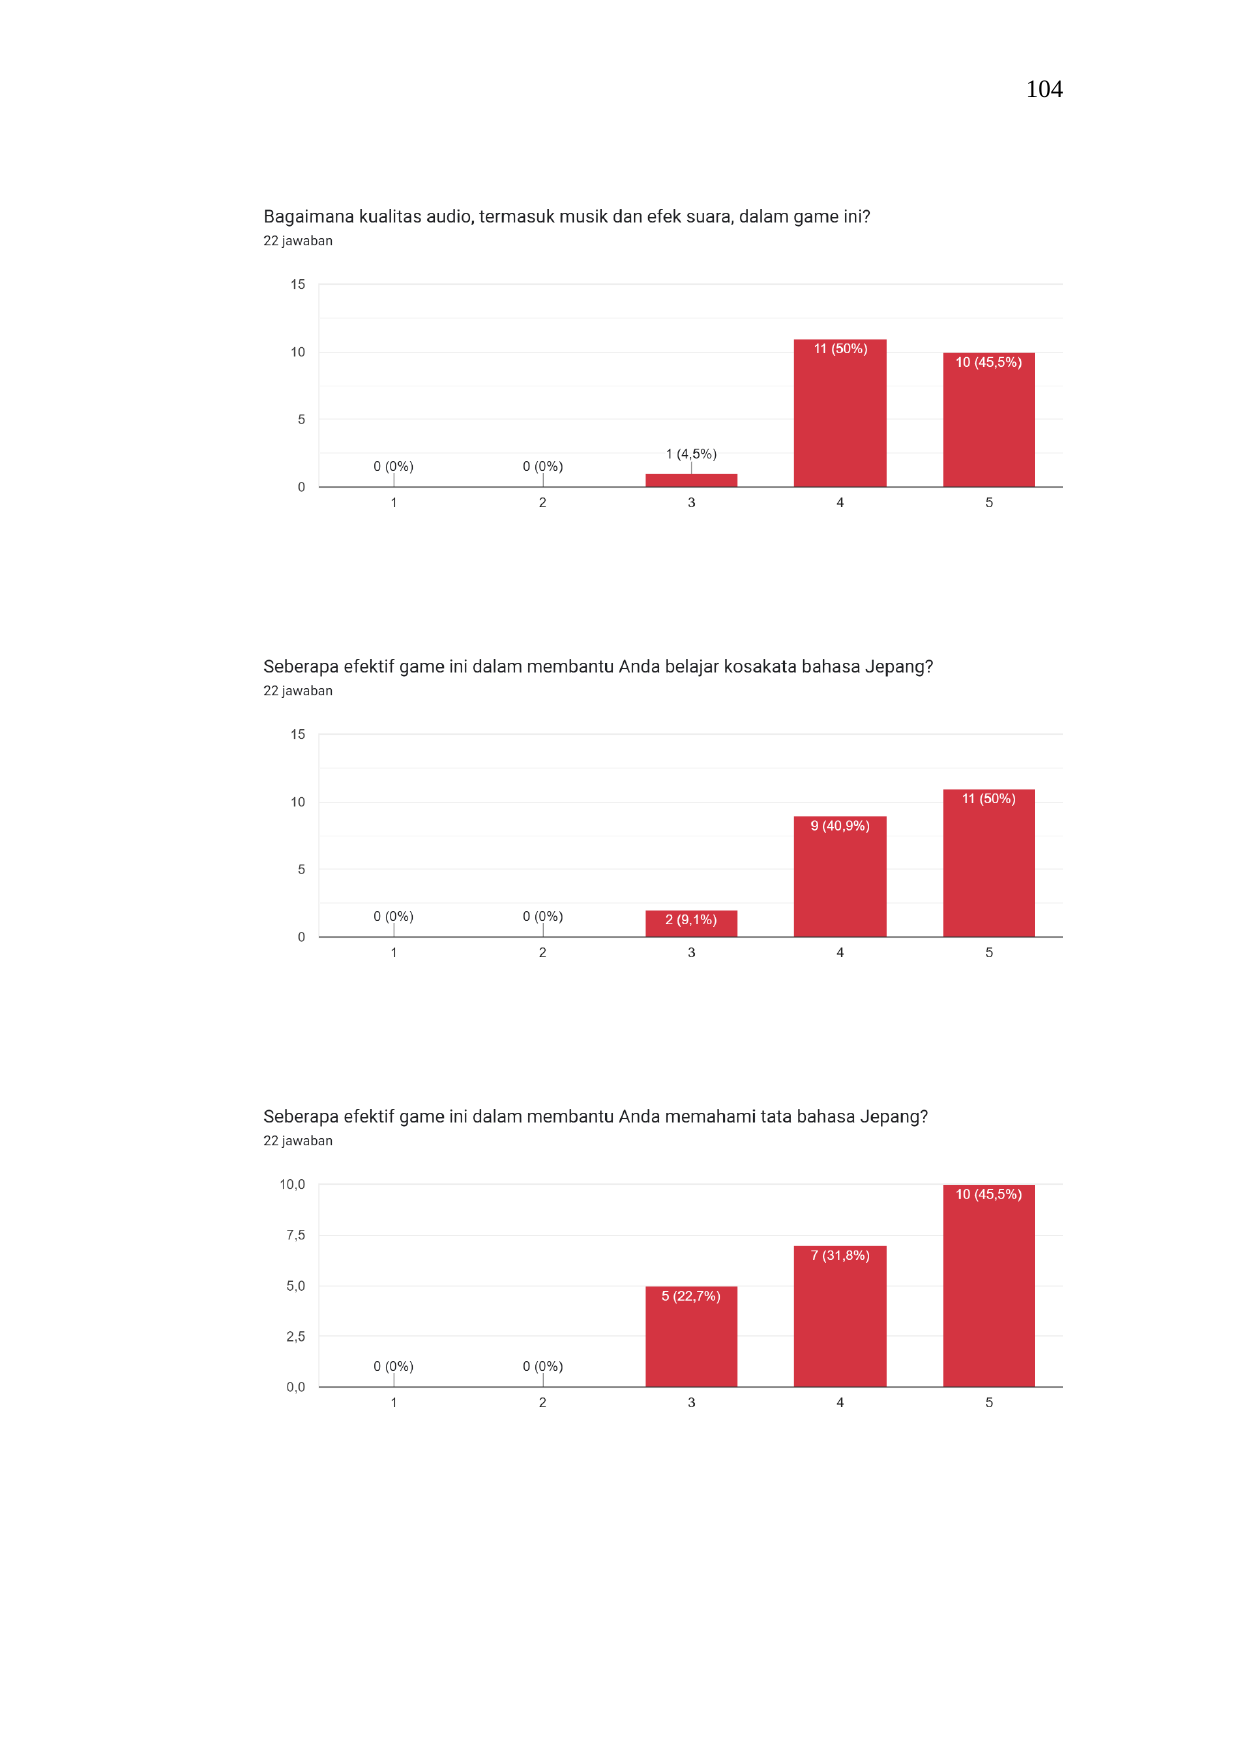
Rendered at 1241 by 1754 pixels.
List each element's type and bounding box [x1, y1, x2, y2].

picture [236, 1078, 1063, 1471]
picture [236, 627, 1063, 1021]
picture [236, 177, 1063, 571]
